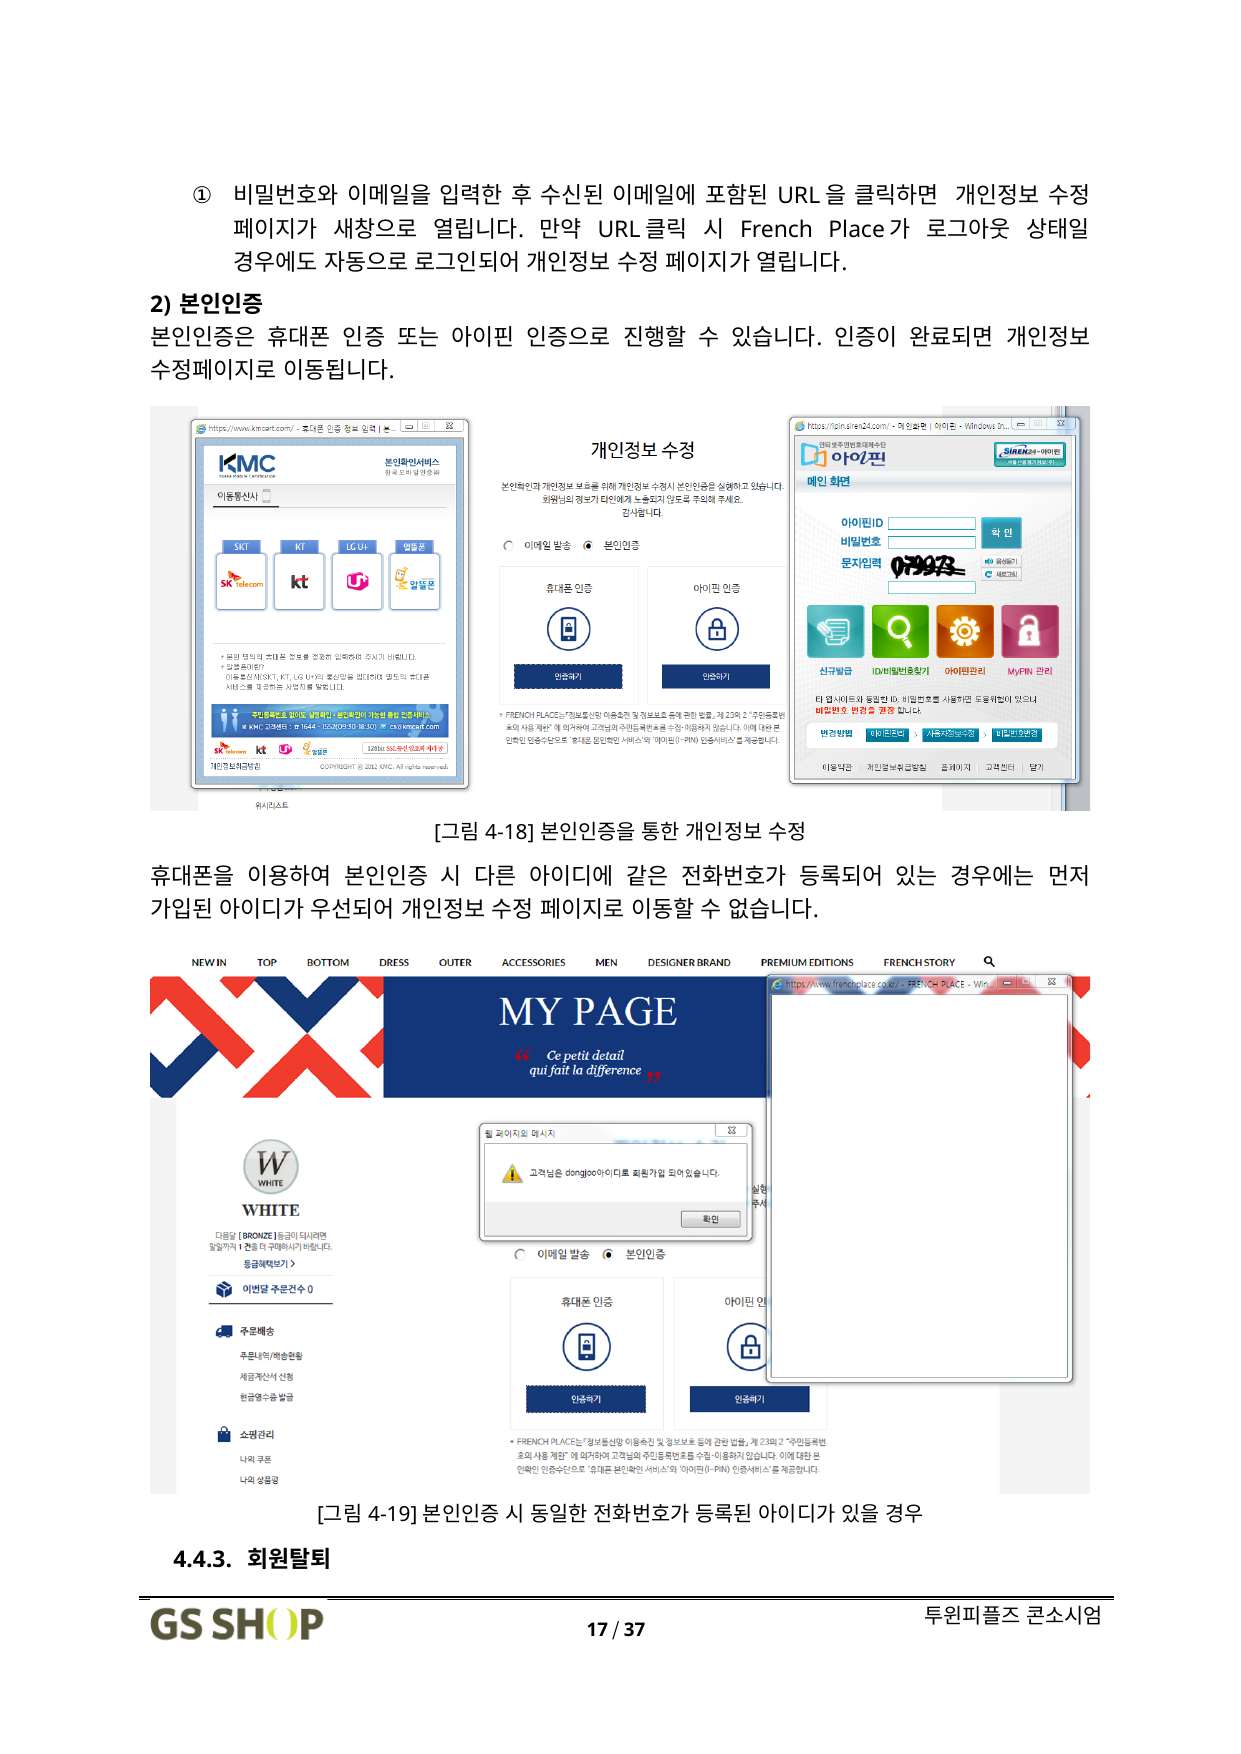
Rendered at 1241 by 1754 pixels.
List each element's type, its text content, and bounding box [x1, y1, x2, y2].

text 휴대폰을 이용하여 본인인증 시 다른 아이디에 같은 전화번호가 등록되어 있는 경우에는 먼저 가입된 아이디가 우선되어 개인정보 수정 페이지로 이동할 수 없습니다. [150, 858, 1090, 924]
picture [150, 406, 1091, 811]
subtitle 본인인증 [150, 286, 1090, 319]
picture [150, 1599, 328, 1643]
text 본인인증은 휴대폰 인증 또는 아이핀 인증으로 진행할 수 있습니다. 인증이 완료되면 개인정보 수정페이지로 이동됩니다. [150, 319, 1090, 386]
subtitle 회원탈퇴 [173, 1541, 1067, 1574]
list 비밀번호와 이메일을 입력한 후 수신된 이메일에 포함된 URL을 클릭하면 개인정보 수정 페이지가 새창으로 열립니다. 만약 URL클릭 시 French Place가 로그아웃 상태일 경우에도 자동으로 로그인되어 개인정보 수정 페이지가 열립니다. [192, 177, 1090, 277]
picture [150, 945, 1091, 1494]
